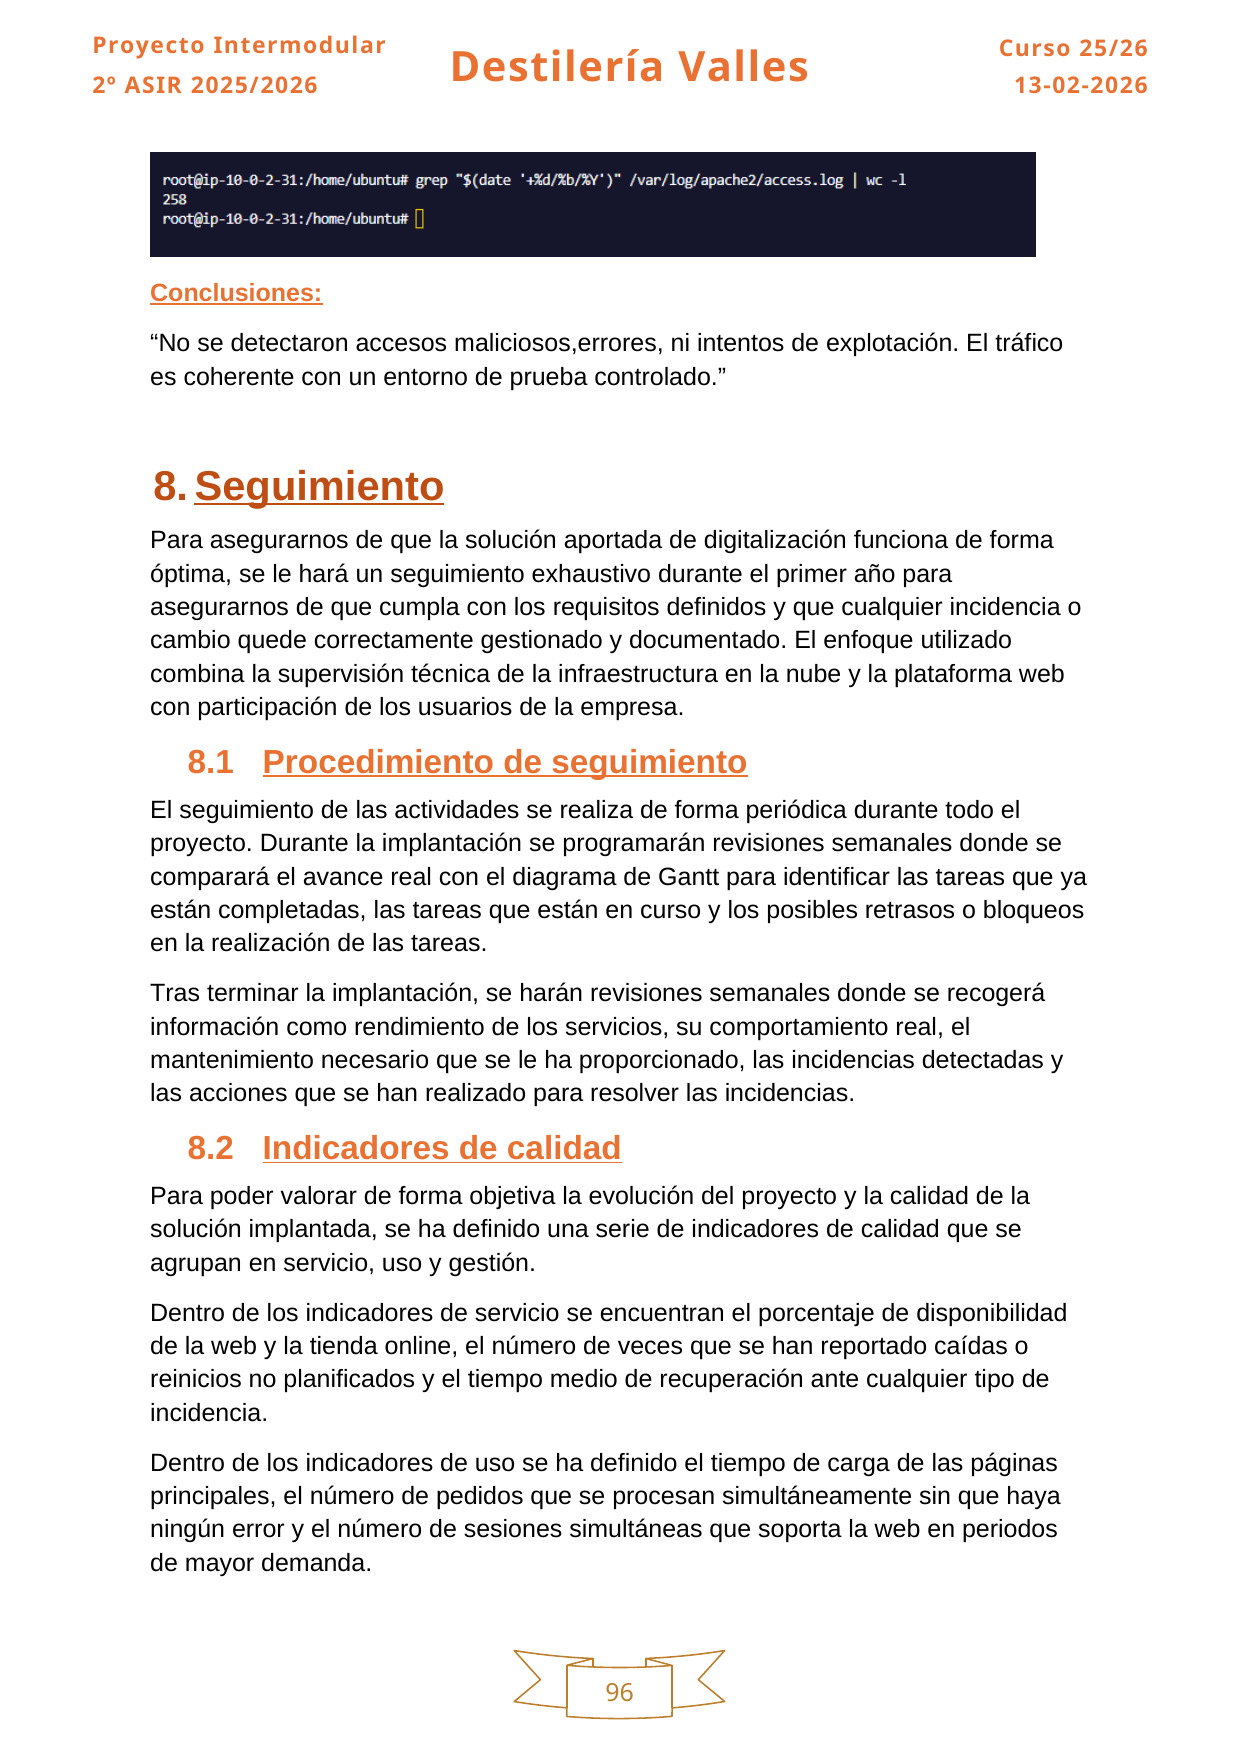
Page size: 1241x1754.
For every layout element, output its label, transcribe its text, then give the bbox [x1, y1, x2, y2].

subtitle Seguimiento [153, 461, 1090, 509]
subtitle Procedimiento de seguimiento [187, 742, 1090, 780]
subtitle Indicadores de calidad [187, 1128, 1090, 1167]
text Dentro de los indicadores de servicio se encuentran el porcentaje de disponibilidad de la web y la tienda online, el número de veces que se han reportado caídas o reinicios no planificados y el tiempo medio de recuperación ante cualquier tipo de incidencia. [150, 1298, 1090, 1427]
text Para poder valorar de forma objetiva la evolución del proyecto y la calidad de la solución implantada, se ha definido una serie de indicadores de calidad que se agrupan en servicio, uso y gestión. [150, 1181, 1090, 1277]
text Tras terminar la implantación, se harán revisiones semanales donde se recogerá información como rendimiento de los servicios, su comportamiento real, el mantenimiento necesario que se le ha proporcionado, las incidencias detectadas y las acciones que se han realizado para resolver las incidencias. [150, 978, 1090, 1107]
picture [150, 152, 1036, 257]
text “No se detectaron accesos maliciosos,errores, ni intentos de explotación. El tráfico es coherente con un entorno de prueba controlado.” [150, 328, 1090, 391]
text Para asegurarnos de que la solución aportada de digitalización funciona de forma óptima, se le hará un seguimiento exhaustivo durante el primer año para asegurarnos de que cumpla con los requisitos definidos y que cualquier incidencia o cambio quede correctamente gestionado y documentado. El enfoque utilizado combina la supervisión técnica de la infraestructura en la nube y la plataforma web con participación de los usuarios de la empresa. [150, 525, 1090, 721]
text El seguimiento de las actividades se realiza de forma periódica durante todo el proyecto. Durante la implantación se programarán revisiones semanales donde se comparará el avance real con el diagrama de Gantt para identificar las tareas que ya están completadas, las tareas que están en curso y los posibles retrasos o bloqueos en la realización de las tareas. [150, 795, 1090, 957]
text Conclusiones: [150, 278, 1090, 307]
text Dentro de los indicadores de uso se ha definido el tiempo de carga de las páginas principales, el número de pedidos que se procesan simultáneamente sin que haya ningún error y el número de sesiones simultáneas que soporta la web en periodos de mayor demanda. [150, 1448, 1090, 1577]
